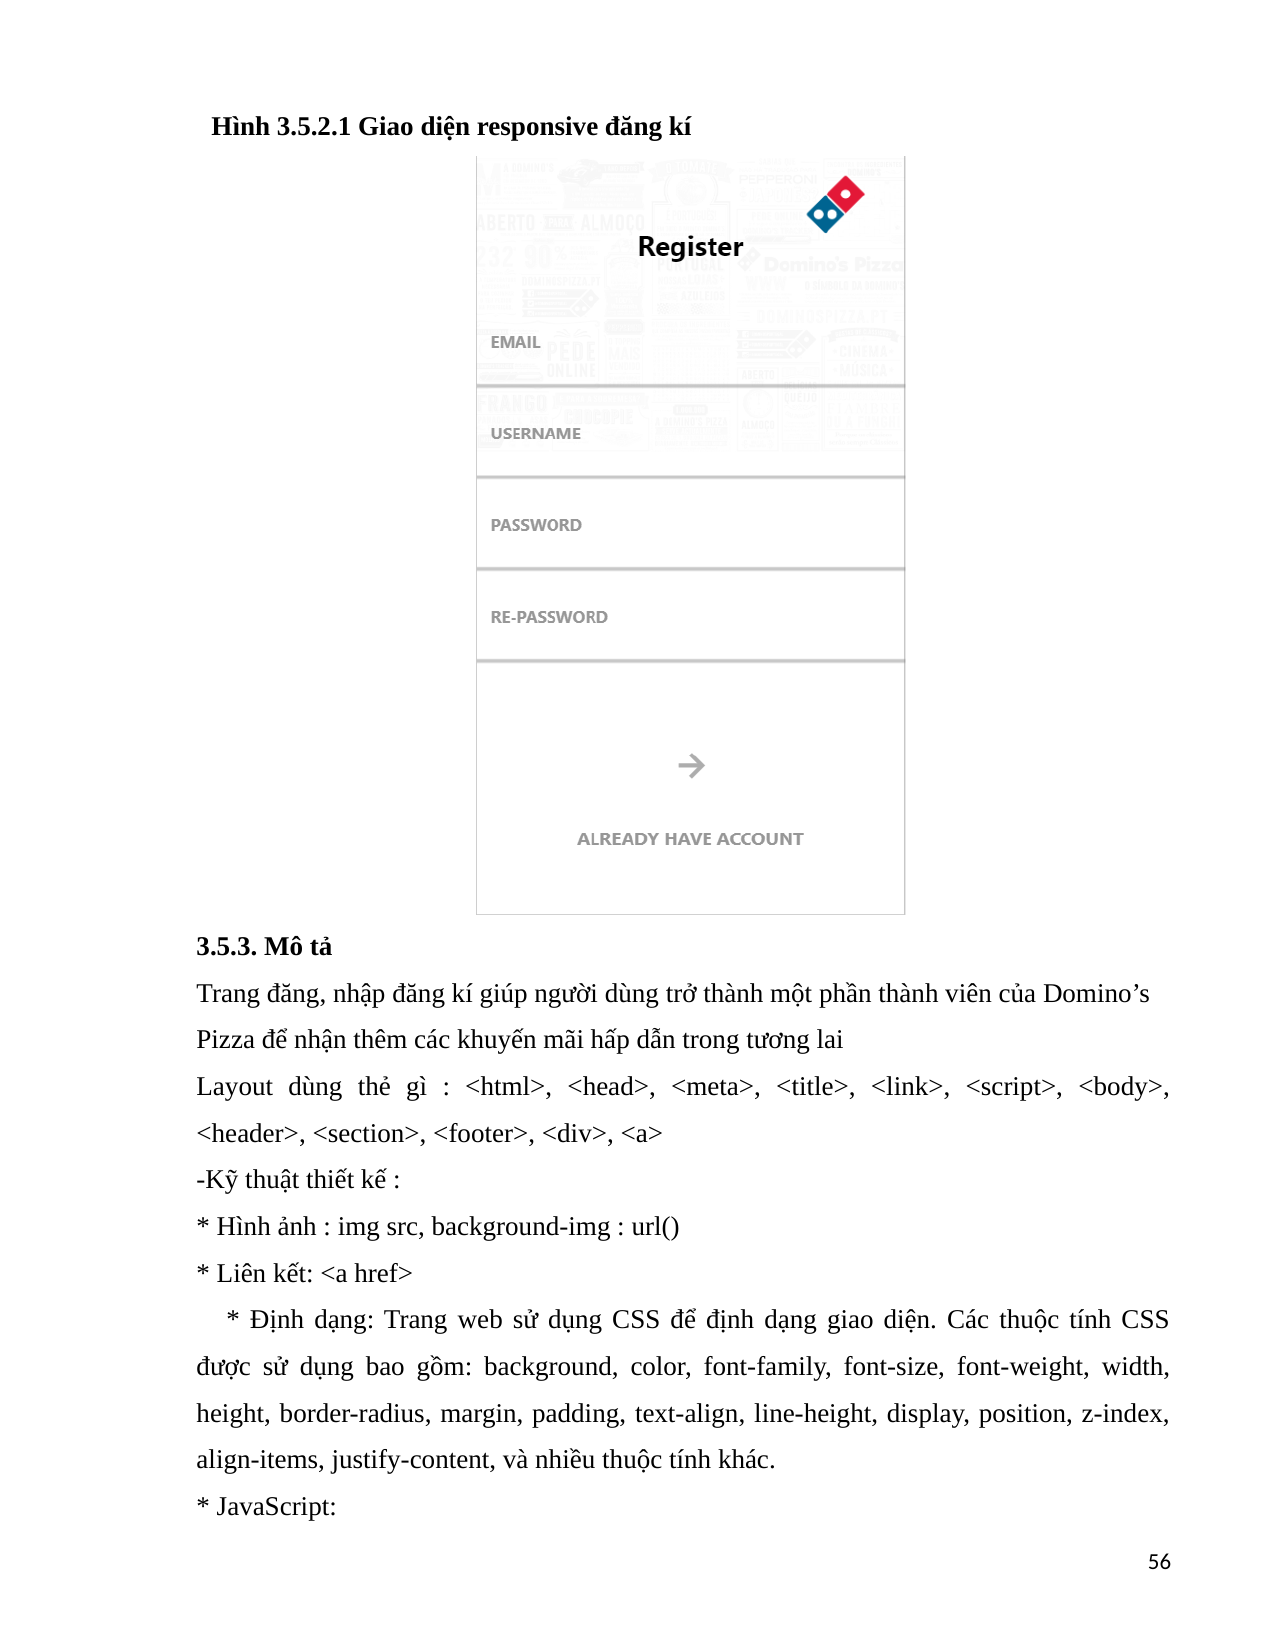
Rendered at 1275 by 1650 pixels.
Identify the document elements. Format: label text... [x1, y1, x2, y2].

list 3.5.3. Mô tả [196, 930, 1171, 961]
list Hình 3.5.2.1 Giao diện responsive đăng kí [211, 110, 1171, 141]
list -Kỹ thuật thiết kế : [196, 1163, 1171, 1195]
list * Liên kết: <a href> [196, 1257, 1171, 1288]
list * Định dạng: Trang web sử dụng CSS để định dạng giao diện. Các thuộc tính CSS được sử dụng bao gồm: background, color, font-family, font-size, font-weight, width, height, border-radius, margin, padding, text-align, line-height, display, position, z-index, align-items, justify-content, và nhiều thuộc tính khác. [196, 1303, 1171, 1475]
list * Hình ảnh : img src, background-img : url() [196, 1210, 1171, 1241]
list Trang đăng, nhập đăng kí giúp người dùng trở thành một phần thành viên của Domino’s Pizza để nhận thêm các khuyến mãi hấp dẫn trong tương lai [196, 977, 1171, 1055]
list Layout dùng thẻ gì : <html>, <head>, <meta>, <title>, <link>, <script>, <body>, <header>, <section>, <footer>, <div>, <a> [196, 1070, 1171, 1148]
list * JavaScript: [196, 1490, 1171, 1521]
picture [476, 156, 906, 915]
